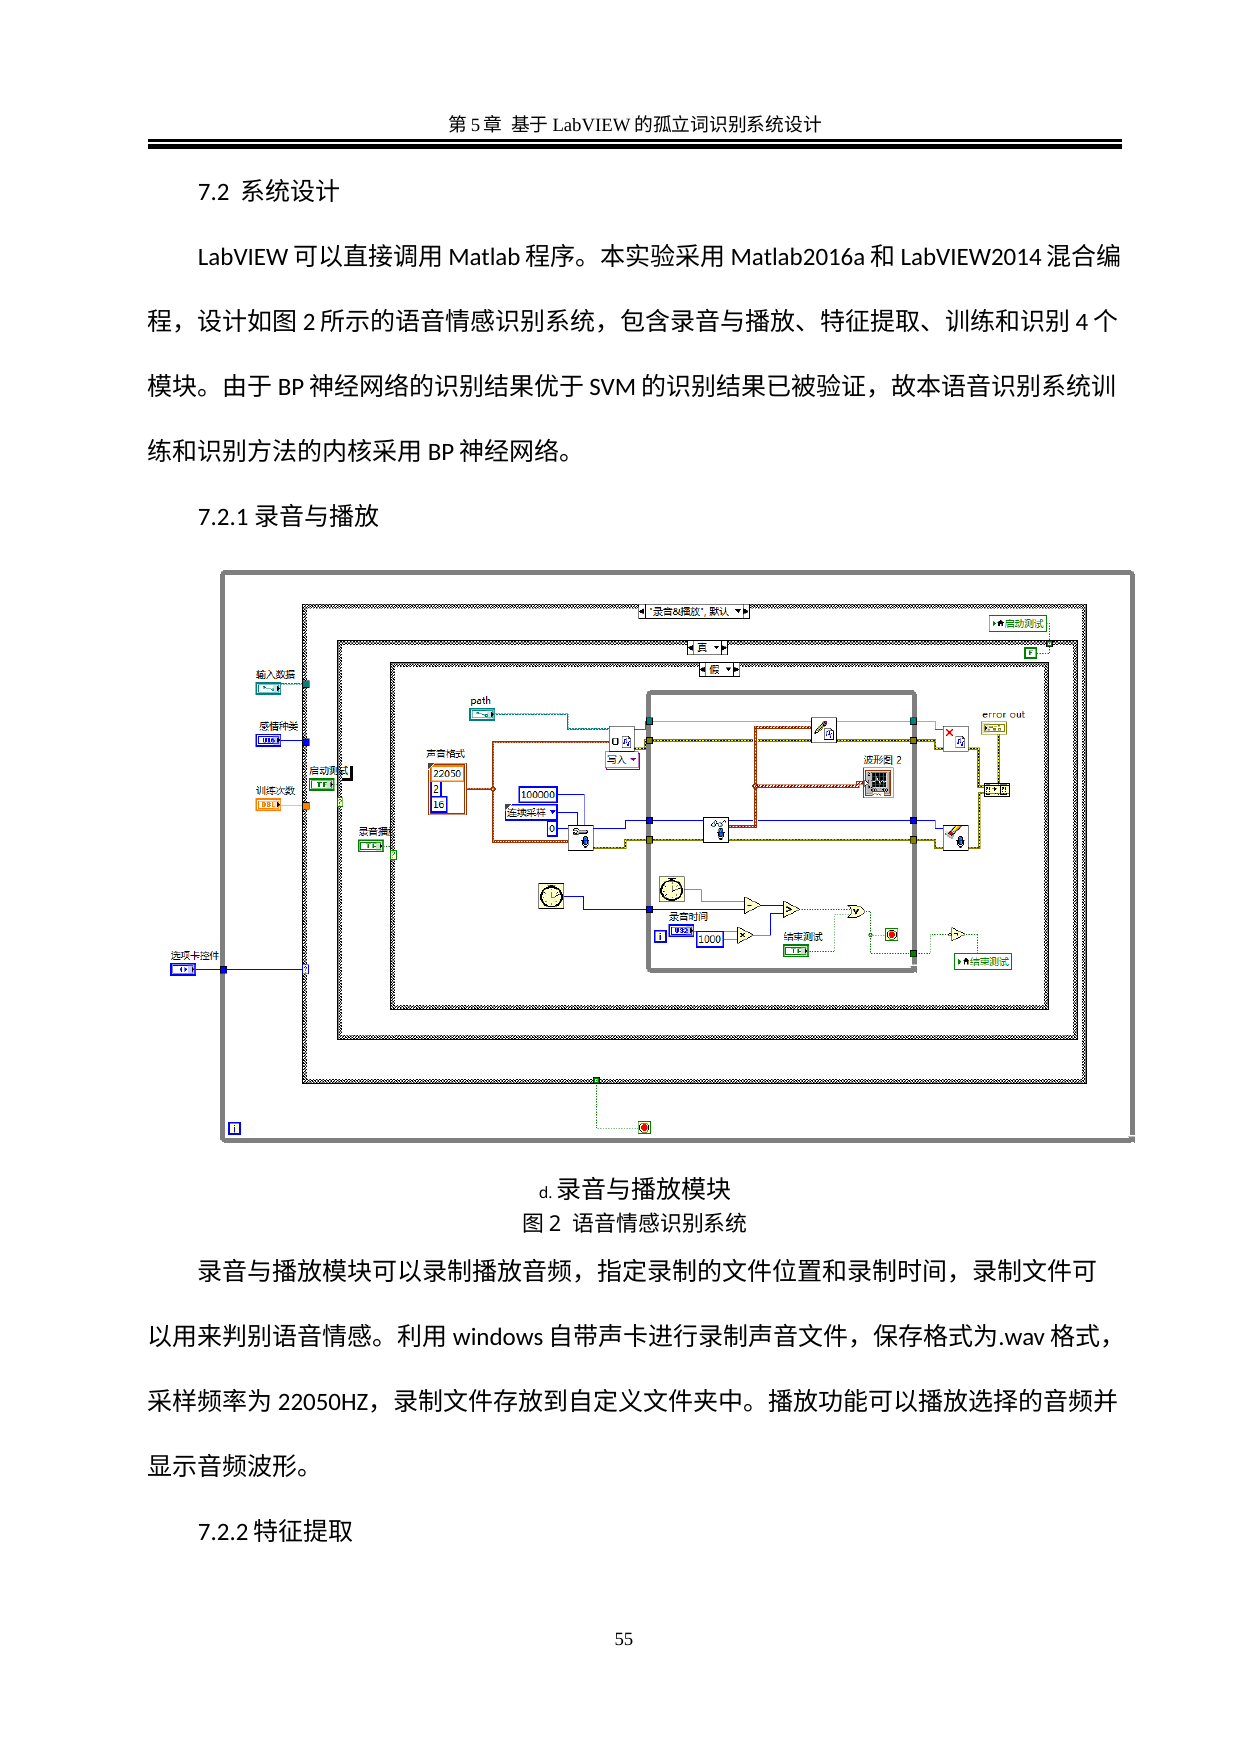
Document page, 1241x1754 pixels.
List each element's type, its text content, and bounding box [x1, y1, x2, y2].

text 录音与播放模块可以录制播放音频，指定录制的文件位置和录制时间，录制文件可以用来判别语音情感。利用windows自带声卡进行录制声音文件，保存格式为.wav格式，采样频率为22050HZ，录制文件存放到自定义文件夹中。播放功能可以播放选择的音频并显示音频波形。 [148, 1237, 1122, 1497]
text 7.2.1 录音与播放 [148, 482, 1122, 547]
text LabVIEW可以直接调用Matlab程序。本实验采用Matlab2016a和LabVIEW2014混合编程，设计如图2所示的语音情感识别系统，包含录音与播放、特征提取、训练和识别4个模块。由于BP神经网络的识别结果优于SVM的识别结果已被验证，故本语音识别系统训练和识别方法的内核采用BP神经网络。 [148, 222, 1122, 482]
list 图2 语音情感识别系统 [148, 1206, 1122, 1237]
text 7.2.2特征提取 [148, 1497, 1122, 1562]
text 7.2 系统设计 [148, 157, 1122, 222]
list d. 录音与播放模块 [148, 1170, 1122, 1206]
picture [147, 547, 1156, 1170]
